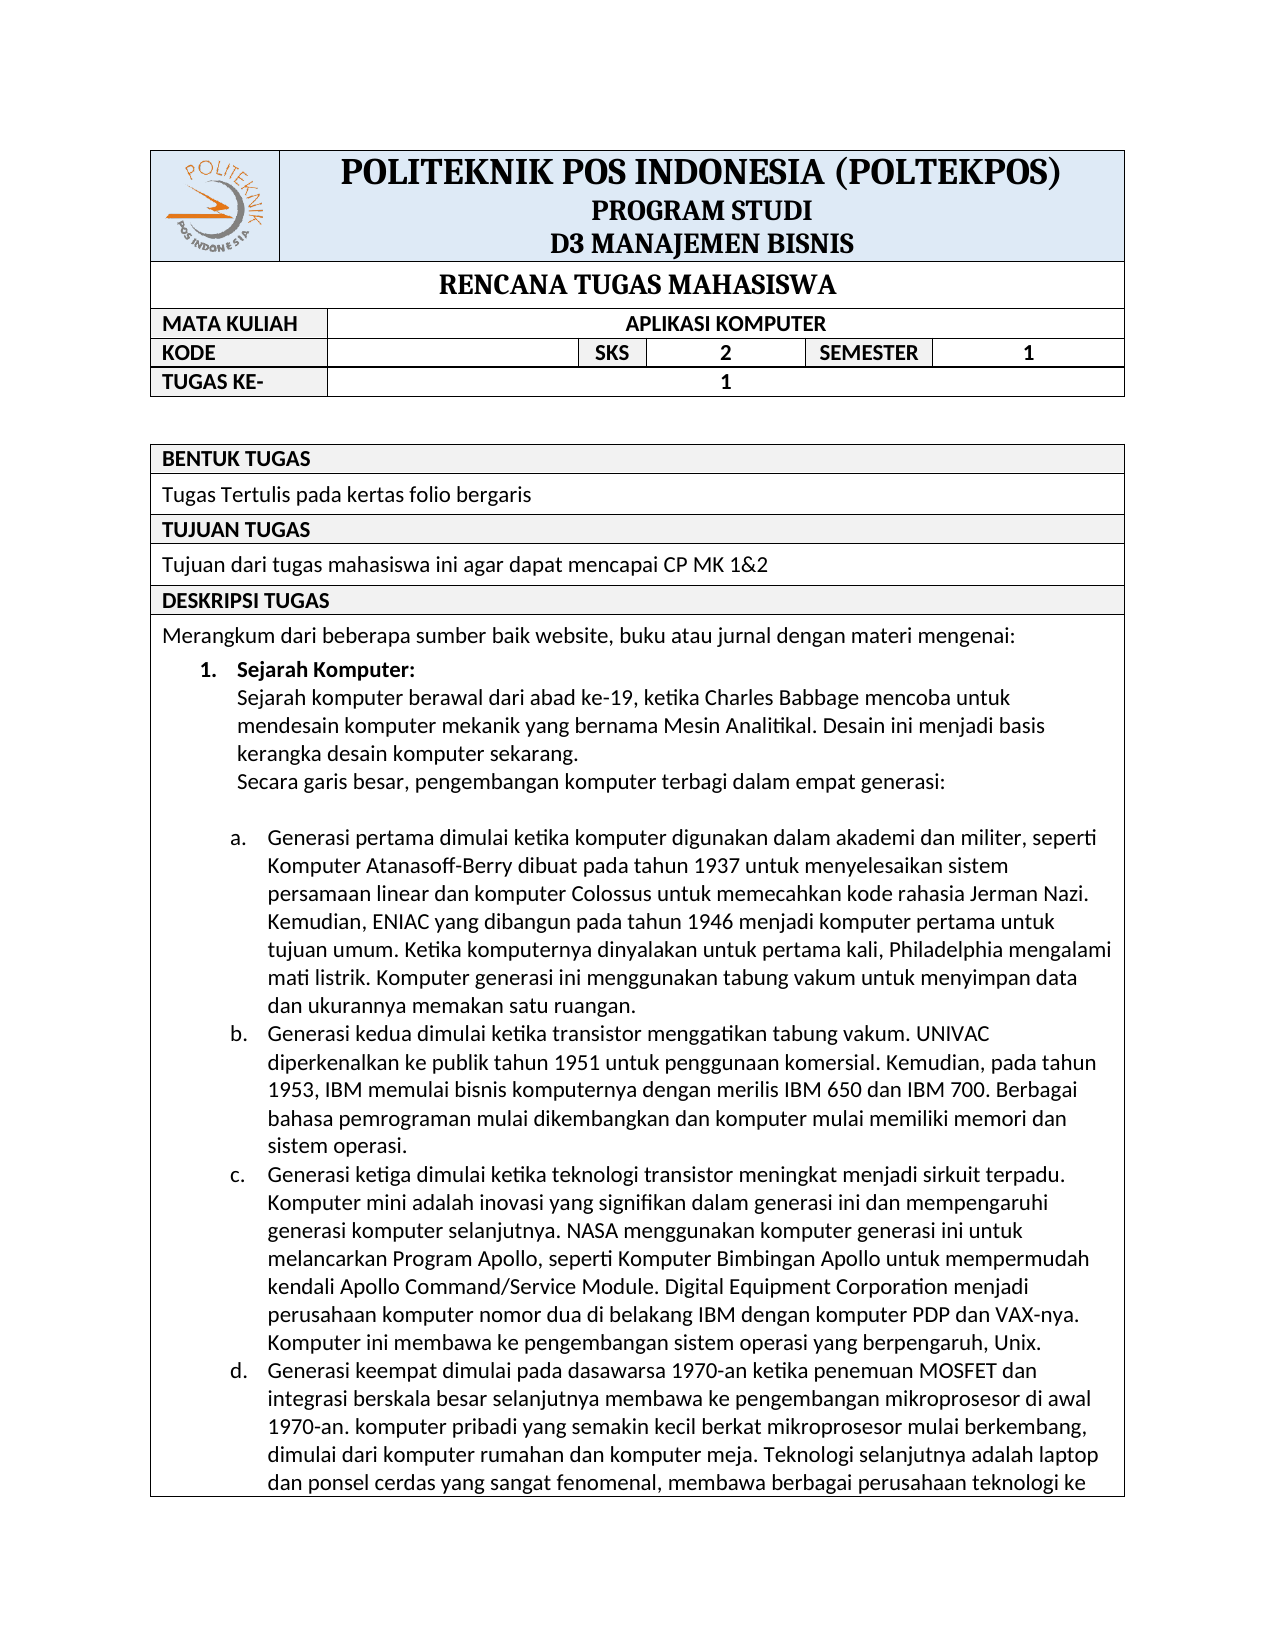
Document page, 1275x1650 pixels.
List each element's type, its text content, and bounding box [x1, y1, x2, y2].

table_header [151, 151, 279, 261]
table_cell 1 [933, 339, 1124, 366]
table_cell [151, 615, 1124, 1496]
table_cell DESKRIPSI TUGAS [151, 586, 1124, 614]
table_header POLITEKNIK POS INDONESIA (POLTEKPOS) PROGRAM STUDI D3 MANAJEMEN BISNIS [280, 151, 1124, 261]
table_cell 2 [647, 339, 805, 366]
table_cell TUJUAN TUGAS [151, 515, 1124, 543]
table_cell [328, 339, 578, 366]
table_cell APLIKASI KOMPUTER [328, 309, 1124, 337]
table_cell SKS [579, 339, 646, 366]
table_header BENTUK TUGAS [151, 445, 1124, 472]
table_cell KODE [151, 339, 327, 366]
table_cell SEMESTER [806, 339, 932, 366]
table_cell Tujuan dari tugas mahasiswa ini agar dapat mencapai CP MK 1&2 [151, 544, 1124, 585]
table_cell 1 [328, 368, 1124, 396]
table_cell MATA KULIAH [151, 309, 327, 337]
table_cell Tugas Tertulis pada kertas folio bergaris [151, 474, 1124, 514]
table_cell RENCANA TUGAS MAHASISWA [151, 262, 1124, 308]
picture [162, 156, 268, 256]
table_cell TUGAS KE- [151, 368, 327, 396]
